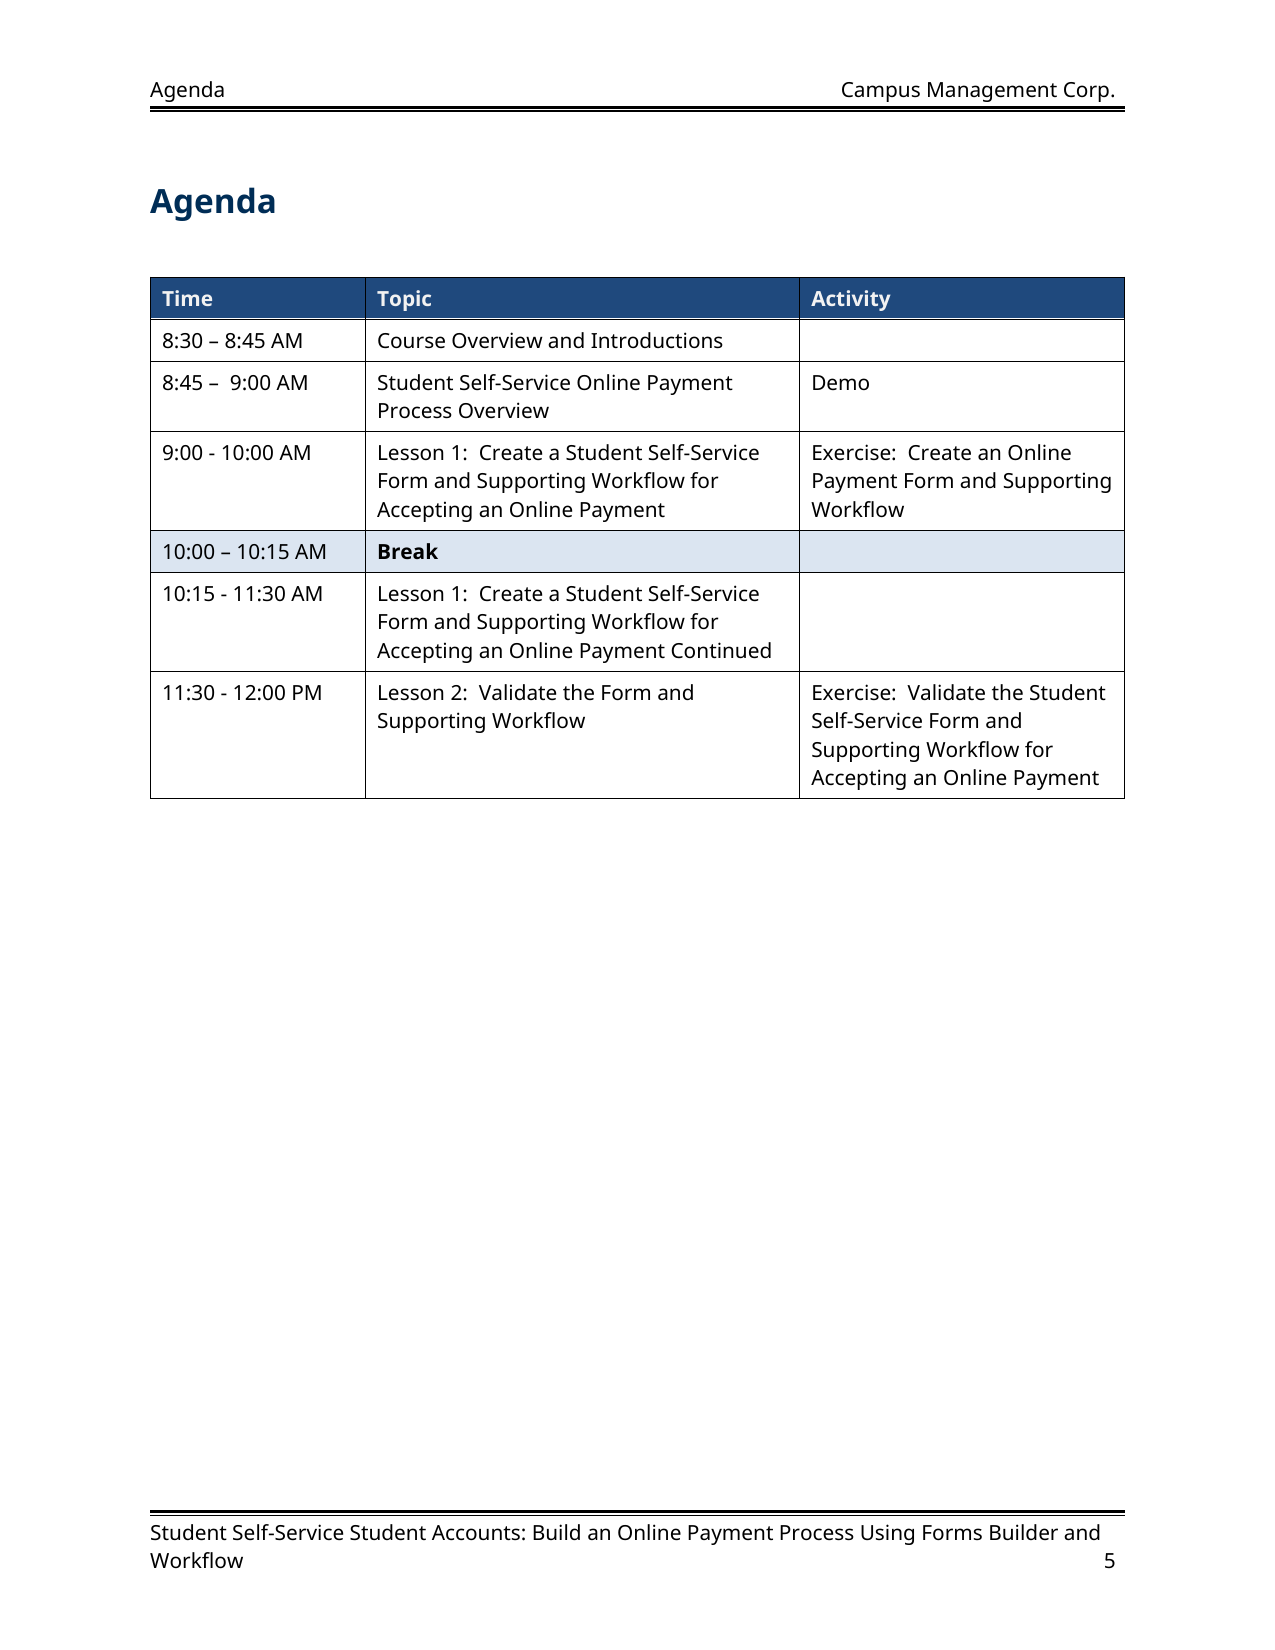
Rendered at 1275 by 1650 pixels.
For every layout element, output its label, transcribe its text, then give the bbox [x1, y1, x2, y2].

table_cell Lesson 1: Create a Student Self-Service Form and Supporting Workflow for Accepting an Online Payment [366, 432, 799, 530]
table_cell 10:15 - 11:30 AM [151, 573, 365, 671]
table_cell Lesson 2: Validate the Form and Supporting Workflow [366, 672, 799, 798]
table_cell Demo [800, 362, 1124, 431]
table_cell Lesson 1: Create a Student Self-Service Form and Supporting Workflow for Accepting an Online Payment Continued [366, 573, 799, 671]
table_cell 8:45 – 9:00 AM [151, 362, 365, 431]
subtitle Agenda [150, 178, 1125, 223]
table_cell [800, 531, 1124, 572]
table_cell [800, 320, 1124, 361]
table_header Activity [800, 278, 1124, 318]
table_cell 10:00 – 10:15 AM [151, 531, 365, 572]
table_cell 9:00 - 10:00 AM [151, 432, 365, 530]
table_cell Break [366, 531, 799, 572]
table_cell Exercise: Validate the Student Self-Service Form and Supporting Workflow for Accepting an Online Payment [800, 672, 1124, 798]
table_cell [800, 573, 1124, 671]
table_cell 11:30 - 12:00 PM [151, 672, 365, 798]
table_cell 8:30 – 8:45 AM [151, 320, 365, 361]
table_cell Student Self-Service Online Payment Process Overview [366, 362, 799, 431]
table_cell Course Overview and Introductions [366, 320, 799, 361]
table_header Topic [366, 278, 799, 318]
table_header Time [151, 278, 365, 318]
table_cell Exercise: Create an Online Payment Form and Supporting Workflow [800, 432, 1124, 530]
